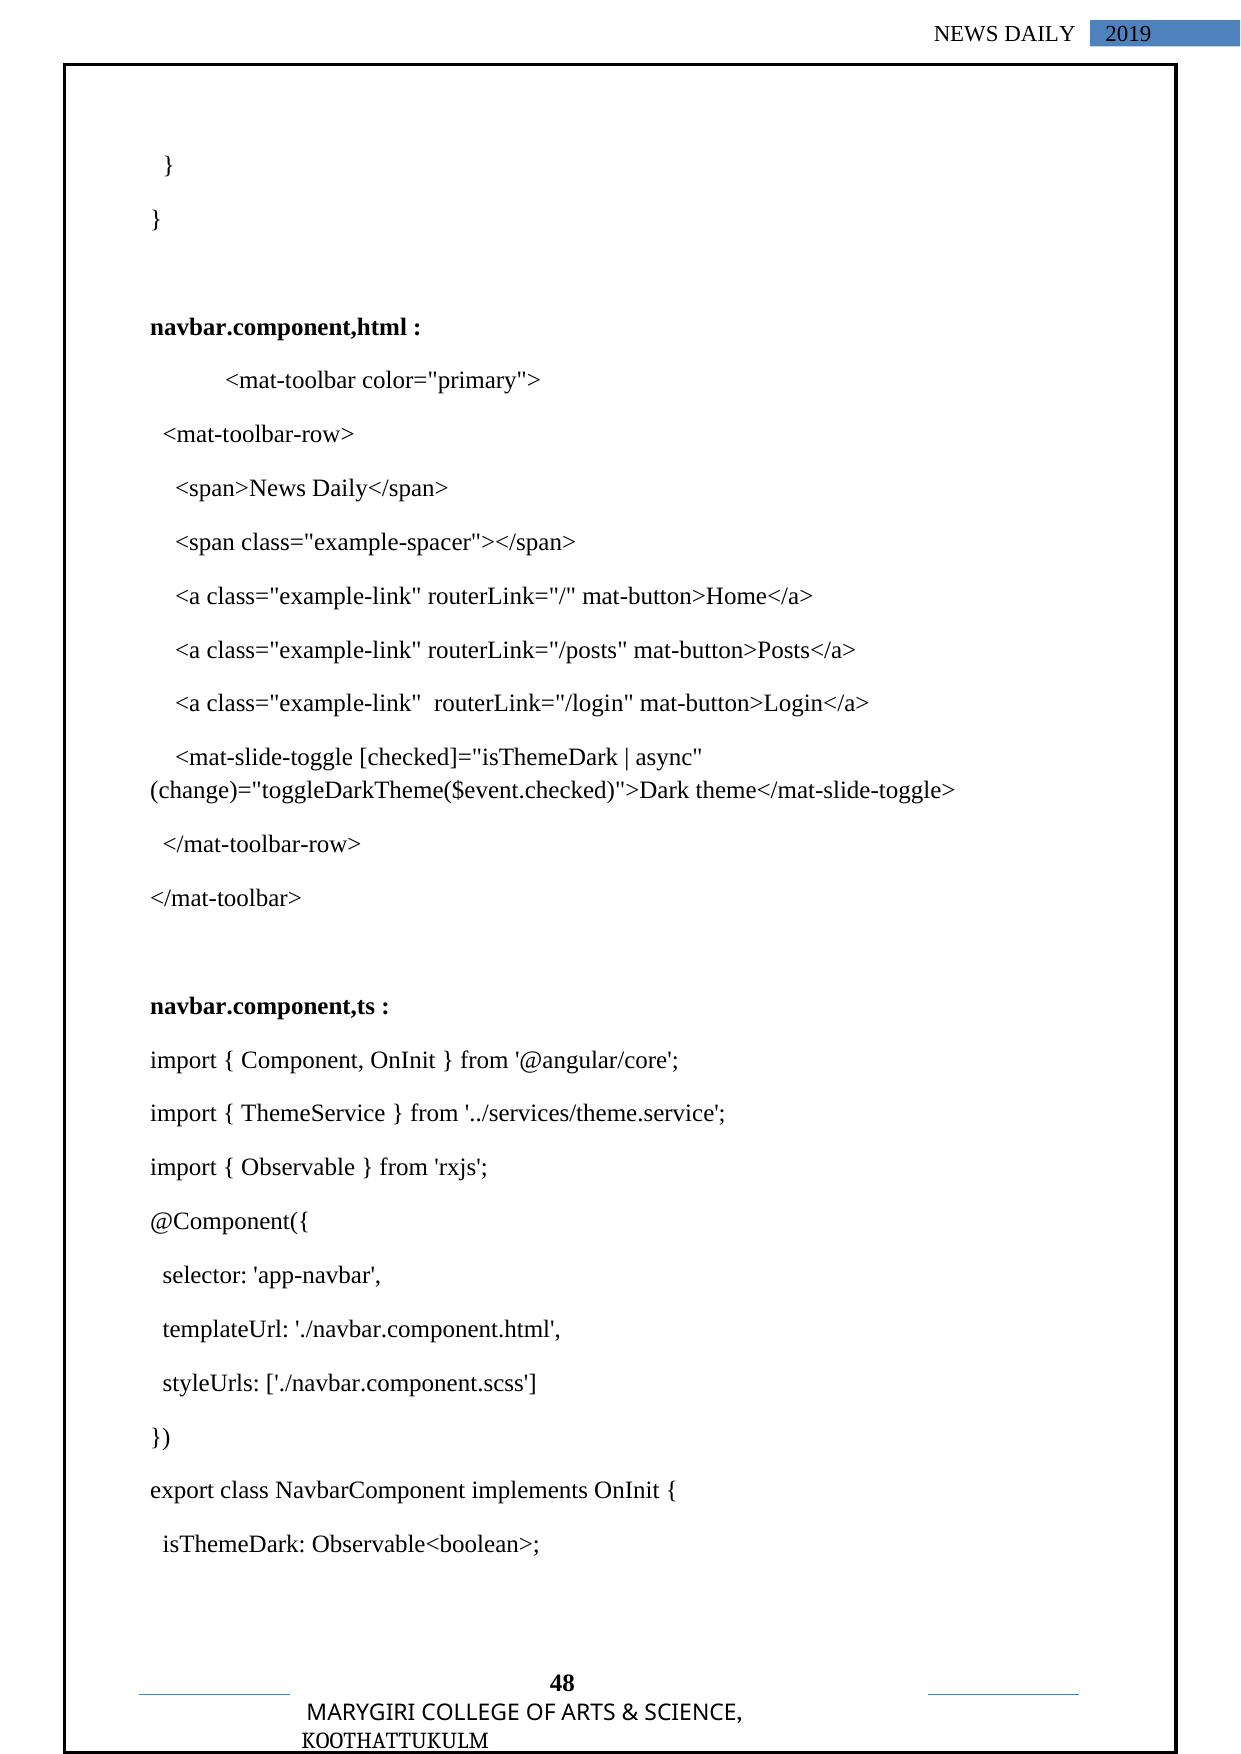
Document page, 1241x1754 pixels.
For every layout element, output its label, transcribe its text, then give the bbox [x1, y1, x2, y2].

text <span>News Daily</span> [150, 473, 1090, 502]
text import { ThemeService } from '../services/theme.service'; [150, 1098, 1090, 1127]
text import { Component, OnInit } from '@angular/core'; [150, 1045, 1090, 1073]
text <a class="example-link" routerLink="/" mat-button>Home</a> [150, 581, 1090, 609]
text selector: 'app-navbar', [150, 1260, 1090, 1289]
text } [150, 150, 1090, 179]
text @Component({ [150, 1206, 1090, 1235]
text <a class="example-link" routerLink="/login" mat-button>Login</a> [150, 688, 1090, 717]
text export class NavbarComponent implements OnInit { [150, 1476, 1090, 1504]
text <mat-slide-toggle [checked]="isThemeDark | async" (change)="toggleDarkTheme($event.checked)">Dark theme</mat-slide-toggle> [150, 742, 1090, 804]
text <mat-toolbar-row> [150, 419, 1090, 448]
text isThemeDark: Observable<boolean>; [150, 1529, 1090, 1558]
text templateUrl: './navbar.component.html', [150, 1314, 1090, 1343]
text </mat-toolbar> [150, 883, 1090, 912]
text }) [150, 1422, 1090, 1450]
text import { Observable } from 'rxjs'; [150, 1152, 1090, 1181]
text navbar.component,ts : [150, 991, 1090, 1019]
text styleUrls: ['./navbar.component.scss'] [150, 1368, 1090, 1397]
text <mat-toolbar color="primary"> [150, 365, 1090, 394]
text <span class="example-spacer"></span> [150, 527, 1090, 556]
text navbar.component,html : [150, 312, 1090, 340]
text <a class="example-link" routerLink="/posts" mat-button>Posts</a> [150, 635, 1090, 663]
text } [150, 204, 1090, 233]
text </mat-toolbar-row> [150, 829, 1090, 858]
